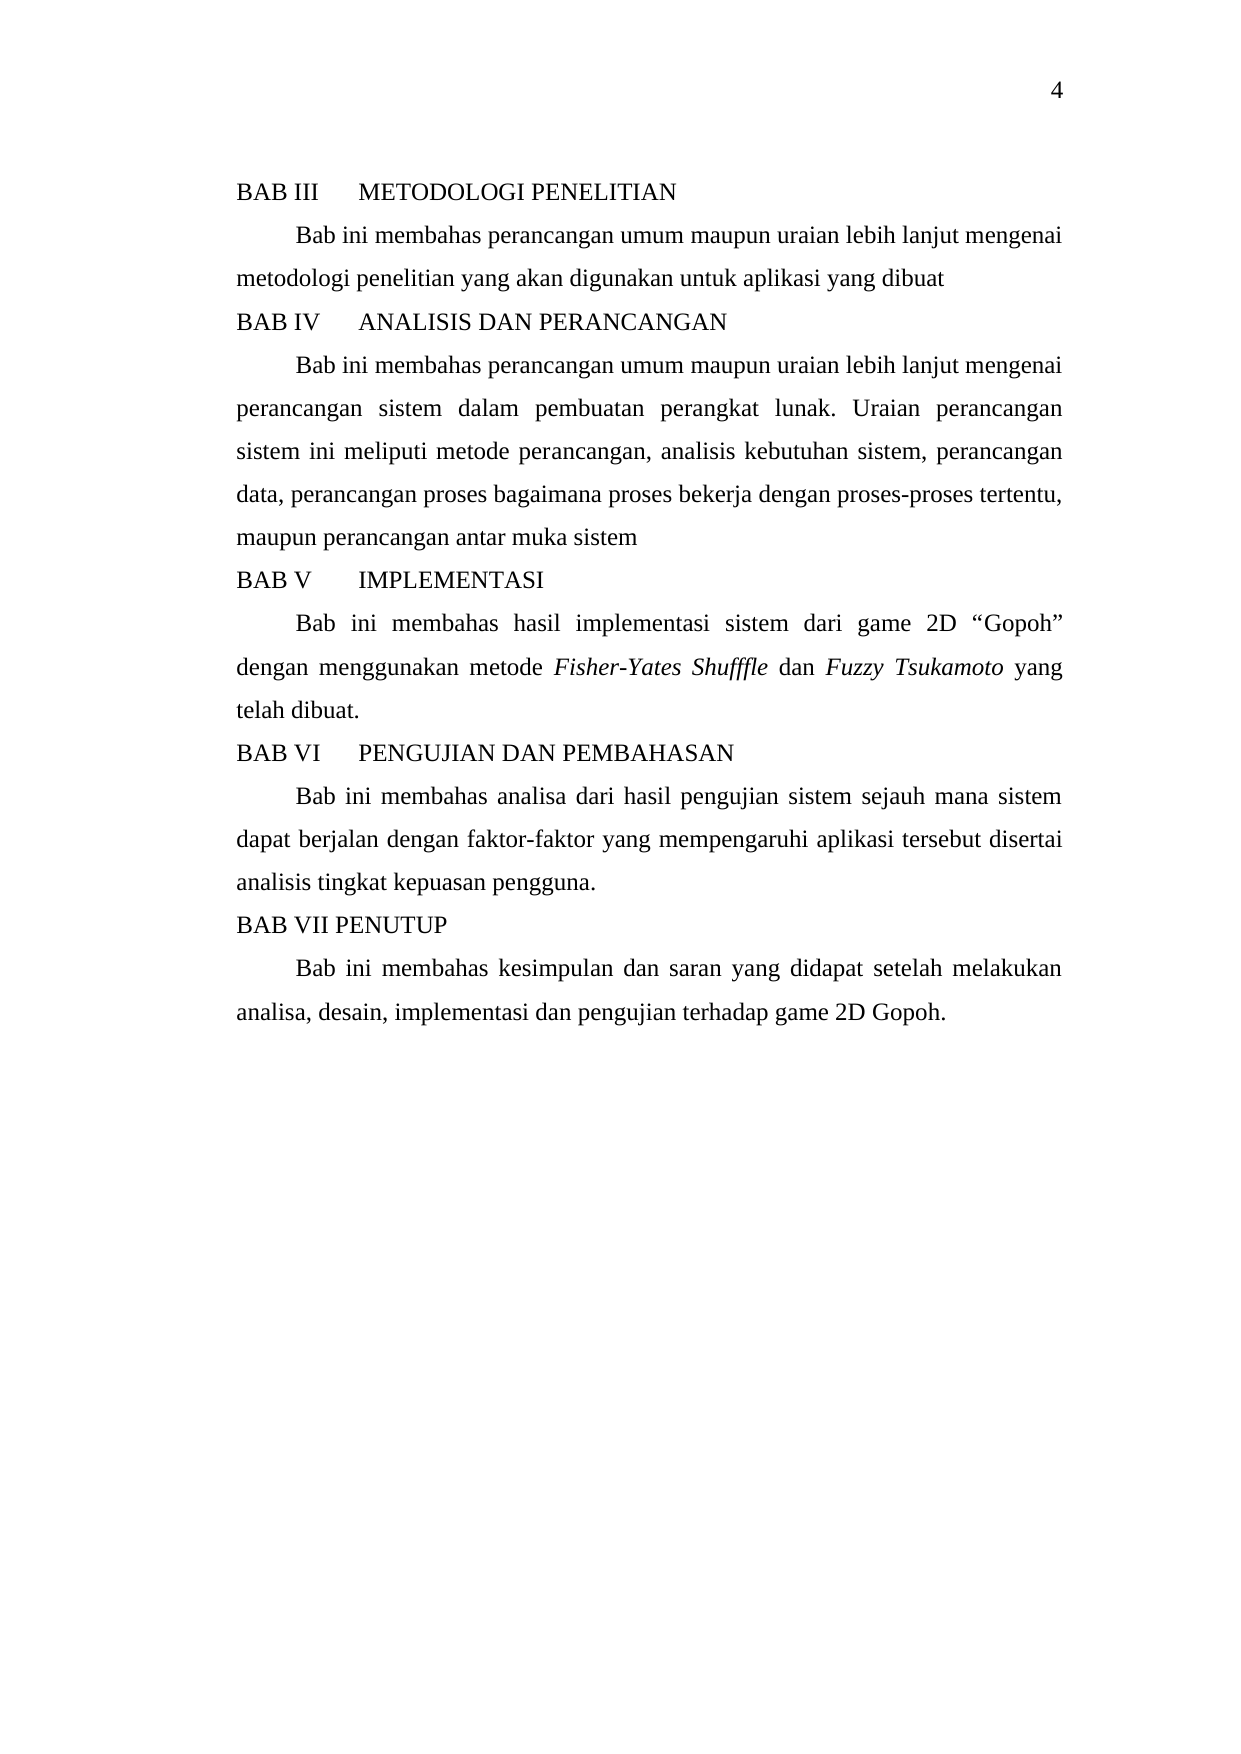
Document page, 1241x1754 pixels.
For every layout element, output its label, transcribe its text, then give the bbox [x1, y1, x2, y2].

text BAB VII PENUTUP [236, 910, 1063, 939]
text Bab ini membahas analisa dari hasil pengujian sistem sejauh mana sistem dapat berjalan dengan faktor-faktor yang mempengaruhi aplikasi tersebut disertai analisis tingkat kepuasan pengguna. [236, 781, 1063, 896]
text BAB VI PENGUJIAN DAN PEMBAHASAN [236, 738, 1063, 767]
text Bab ini membahas kesimpulan dan saran yang didapat setelah melakukan analisa, desain, implementasi dan pengujian terhadap game 2D Gopoh. [236, 953, 1063, 1025]
text Bab ini membahas perancangan umum maupun uraian lebih lanjut mengenai metodologi penelitian yang akan digunakan untuk aplikasi yang dibuat [236, 220, 1063, 292]
text BAB IV ANALISIS DAN PERANCANGAN [236, 307, 1063, 335]
text Bab ini membahas perancangan umum maupun uraian lebih lanjut mengenai perancangan sistem dalam pembuatan perangkat lunak. Uraian perancangan sistem ini meliputi metode perancangan, analisis kebutuhan sistem, perancangan data, perancangan proses bagaimana proses bekerja dengan proses-proses tertentu, maupun perancangan antar muka sistem [236, 350, 1063, 551]
text Bab ini membahas hasil implementasi sistem dari game 2D “Gopoh” dengan menggunakan metode Fisher-Yates Shufffle dan Fuzzy Tsukamoto yang telah dibuat. [236, 608, 1063, 723]
text BAB III METODOLOGI PENELITIAN [236, 177, 1063, 206]
text BAB V IMPLEMENTASI [236, 565, 1063, 594]
